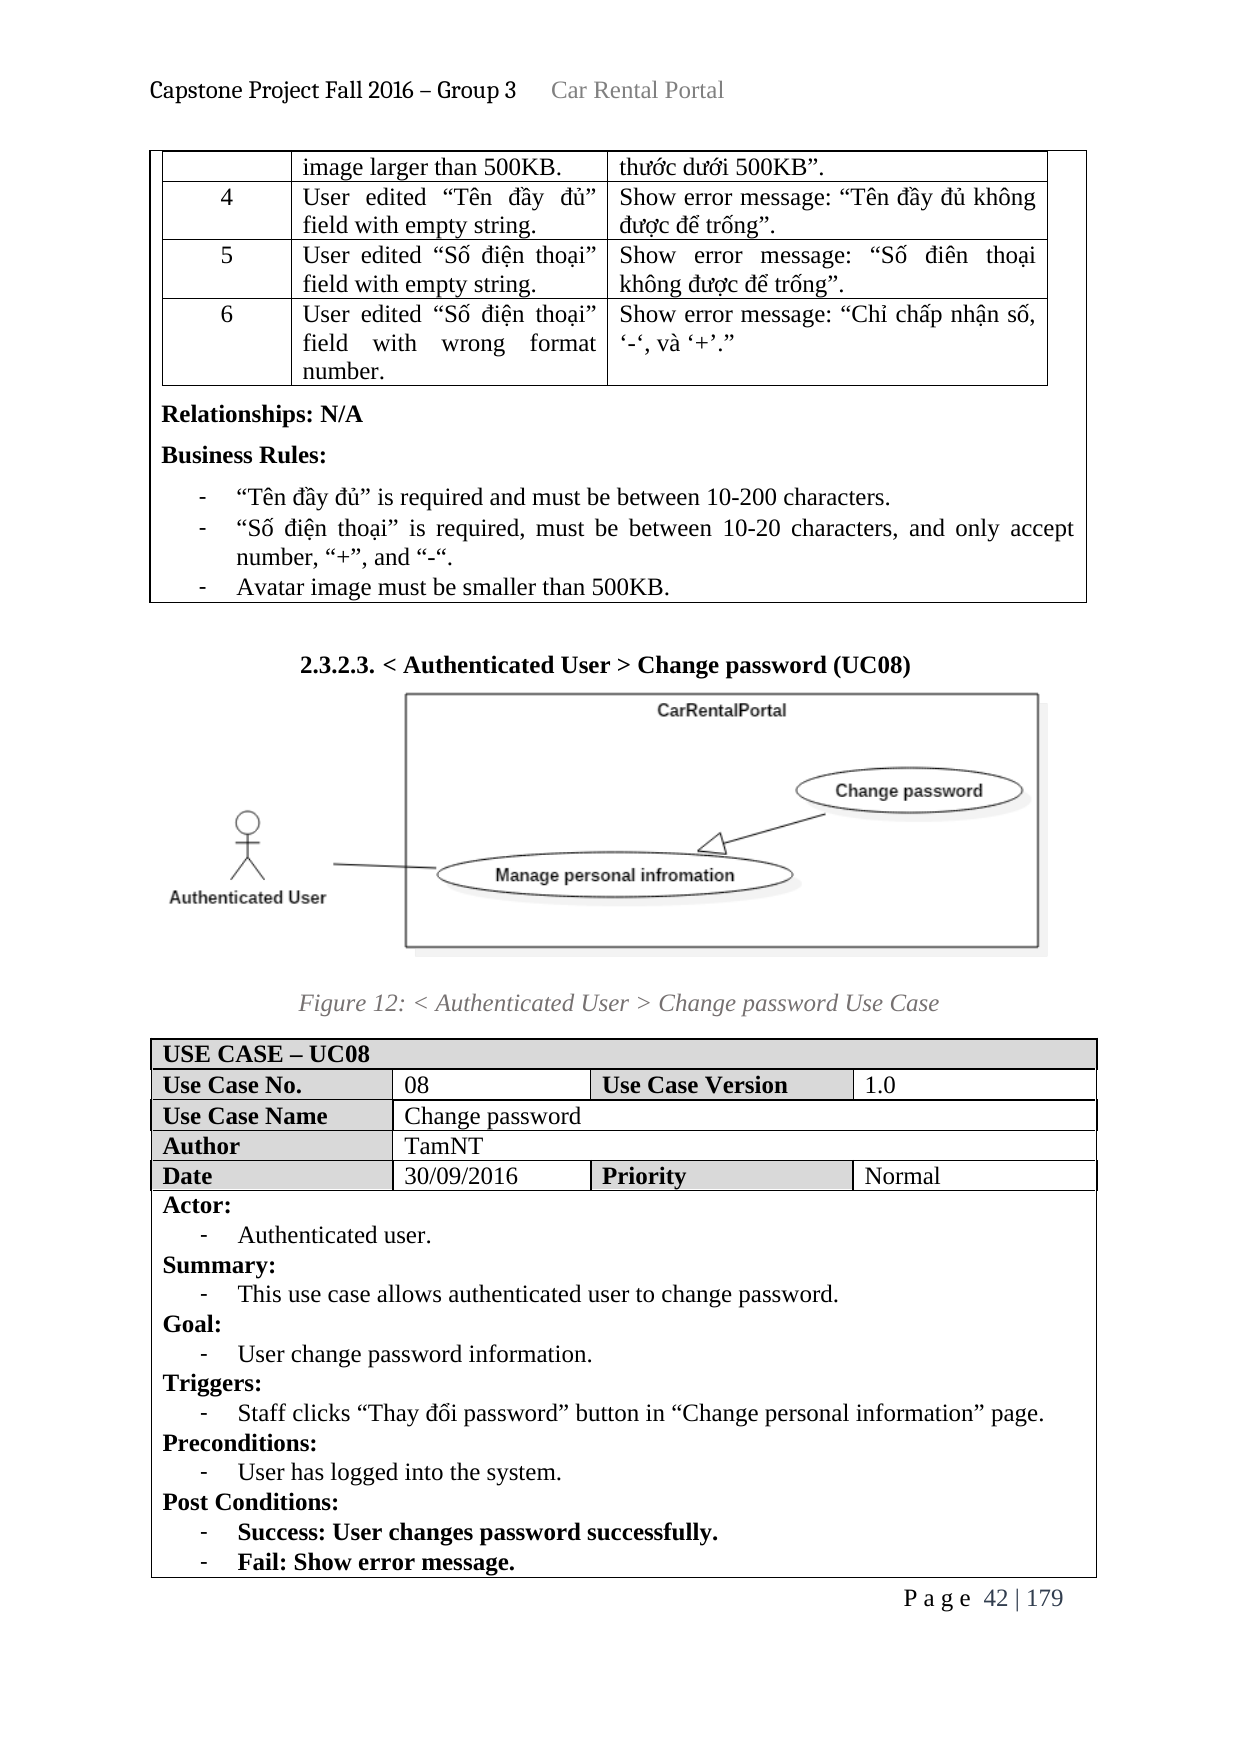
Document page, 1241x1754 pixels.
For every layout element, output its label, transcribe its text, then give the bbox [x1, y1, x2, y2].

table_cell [151, 151, 1086, 602]
table_cell Normal [854, 1160, 1096, 1189]
subtitle < Authenticated User > Change password (UC08) [300, 650, 1090, 679]
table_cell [152, 1190, 1096, 1577]
table_cell 30/09/2016 [394, 1161, 590, 1189]
text Figure 12: < Authenticated User > Change password Use Case [150, 988, 1090, 1017]
table_cell Use Case Version [591, 1070, 853, 1099]
table_cell Date [152, 1161, 392, 1189]
table_header USE CASE – UC08 [152, 1040, 1096, 1068]
table_cell Author [152, 1131, 392, 1160]
table_cell Use Case Name [152, 1100, 392, 1130]
table_cell TamNT [393, 1130, 1096, 1160]
table_cell Priority [592, 1161, 852, 1189]
table_cell Use Case No. [152, 1069, 392, 1099]
picture [150, 681, 1091, 969]
table_cell 08 [393, 1070, 590, 1099]
table_cell Change password [394, 1099, 1096, 1130]
table_cell 1.0 [854, 1068, 1096, 1099]
